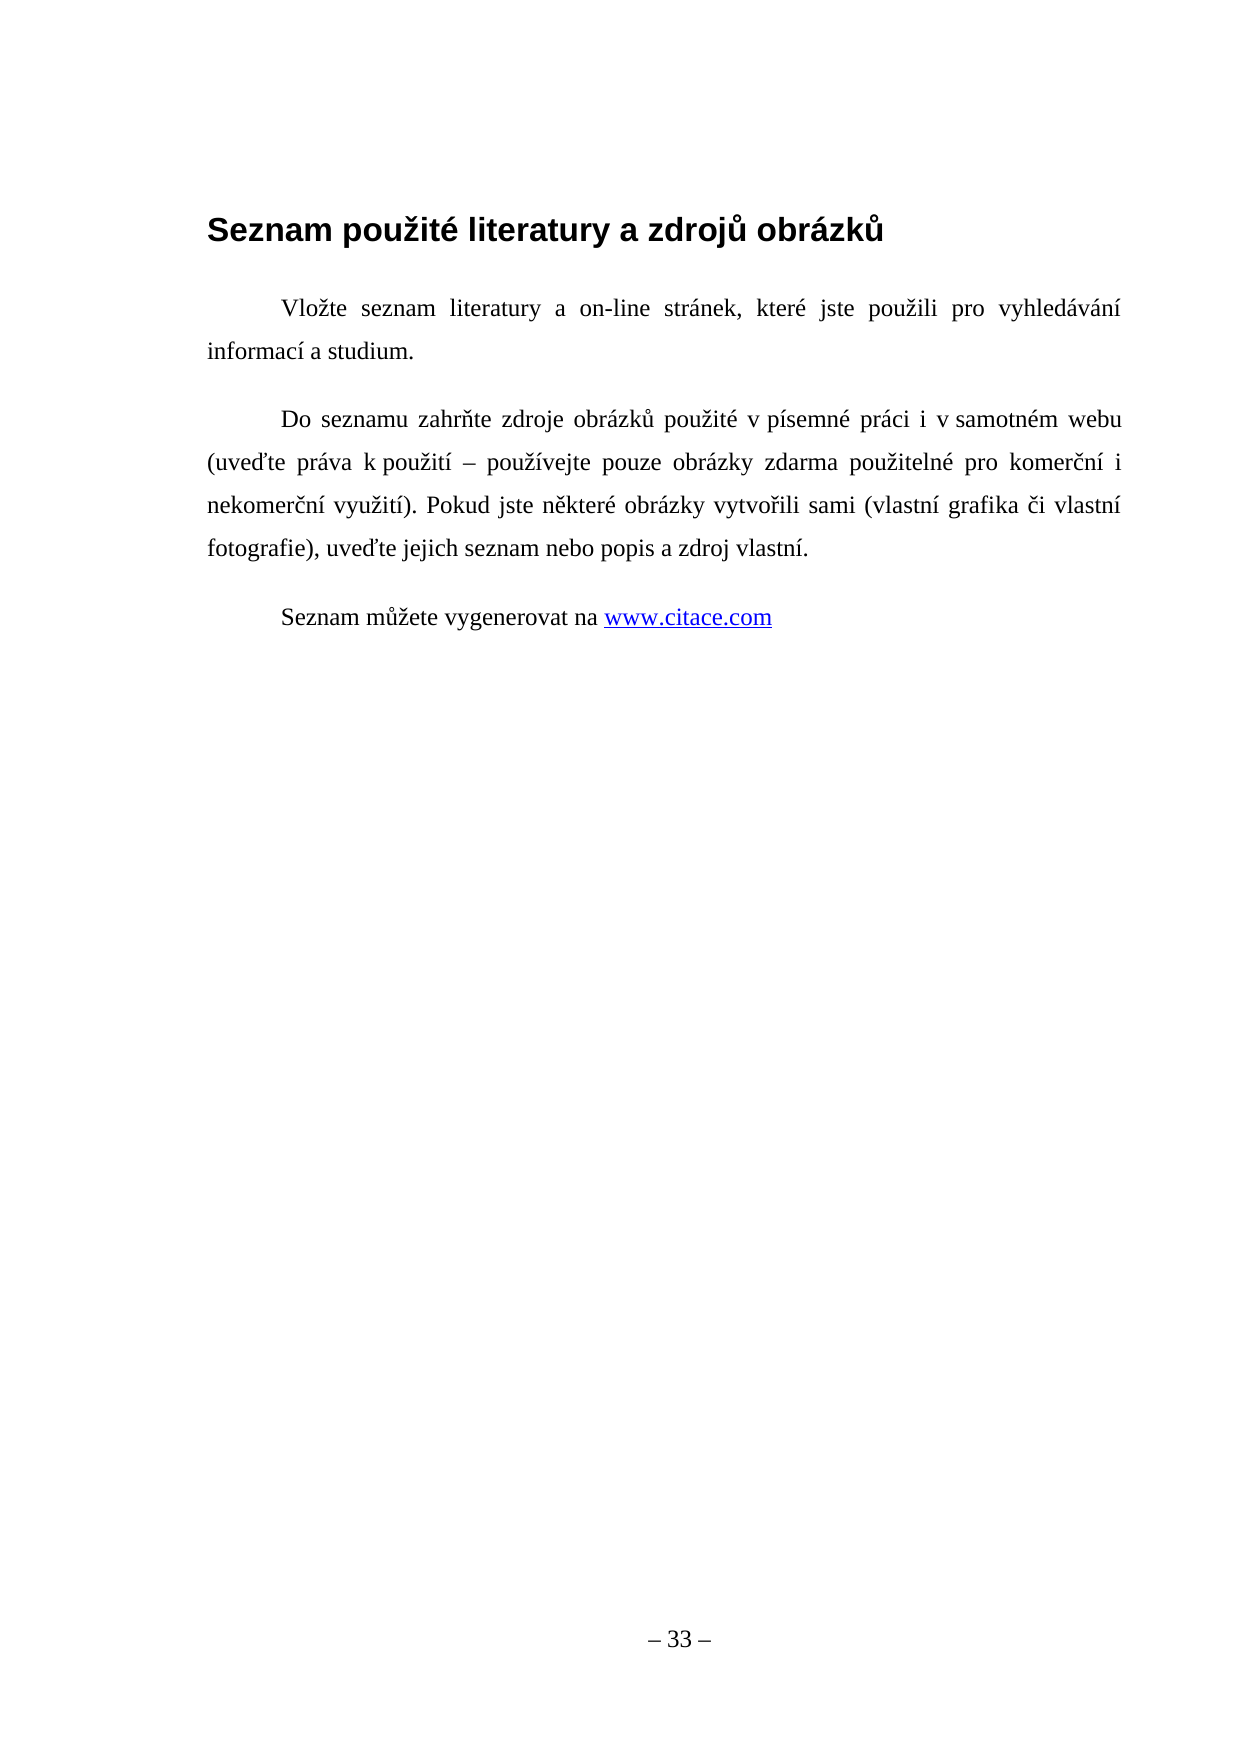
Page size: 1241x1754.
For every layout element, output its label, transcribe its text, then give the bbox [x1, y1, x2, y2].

text Seznam můžete vygenerovat na www.citace.com [207, 602, 1122, 630]
subtitle Seznam použité literatury a zdrojů obrázků [207, 210, 1122, 249]
text Vložte seznam literatury a on-line stránek, které jste použili pro vyhledávání informací a studium. [207, 293, 1122, 365]
text Do seznamu zahrňte zdroje obrázků použité v písemné práci i v samotném webu (uveďte práva k použití – používejte pouze obrázky zdarma použitelné pro komerční i nekomerční využití). Pokud jste některé obrázky vytvořili sami (vlastní grafika či vlastní fotografie), uveďte jejich seznam nebo popis a zdroj vlastní. [207, 404, 1122, 562]
